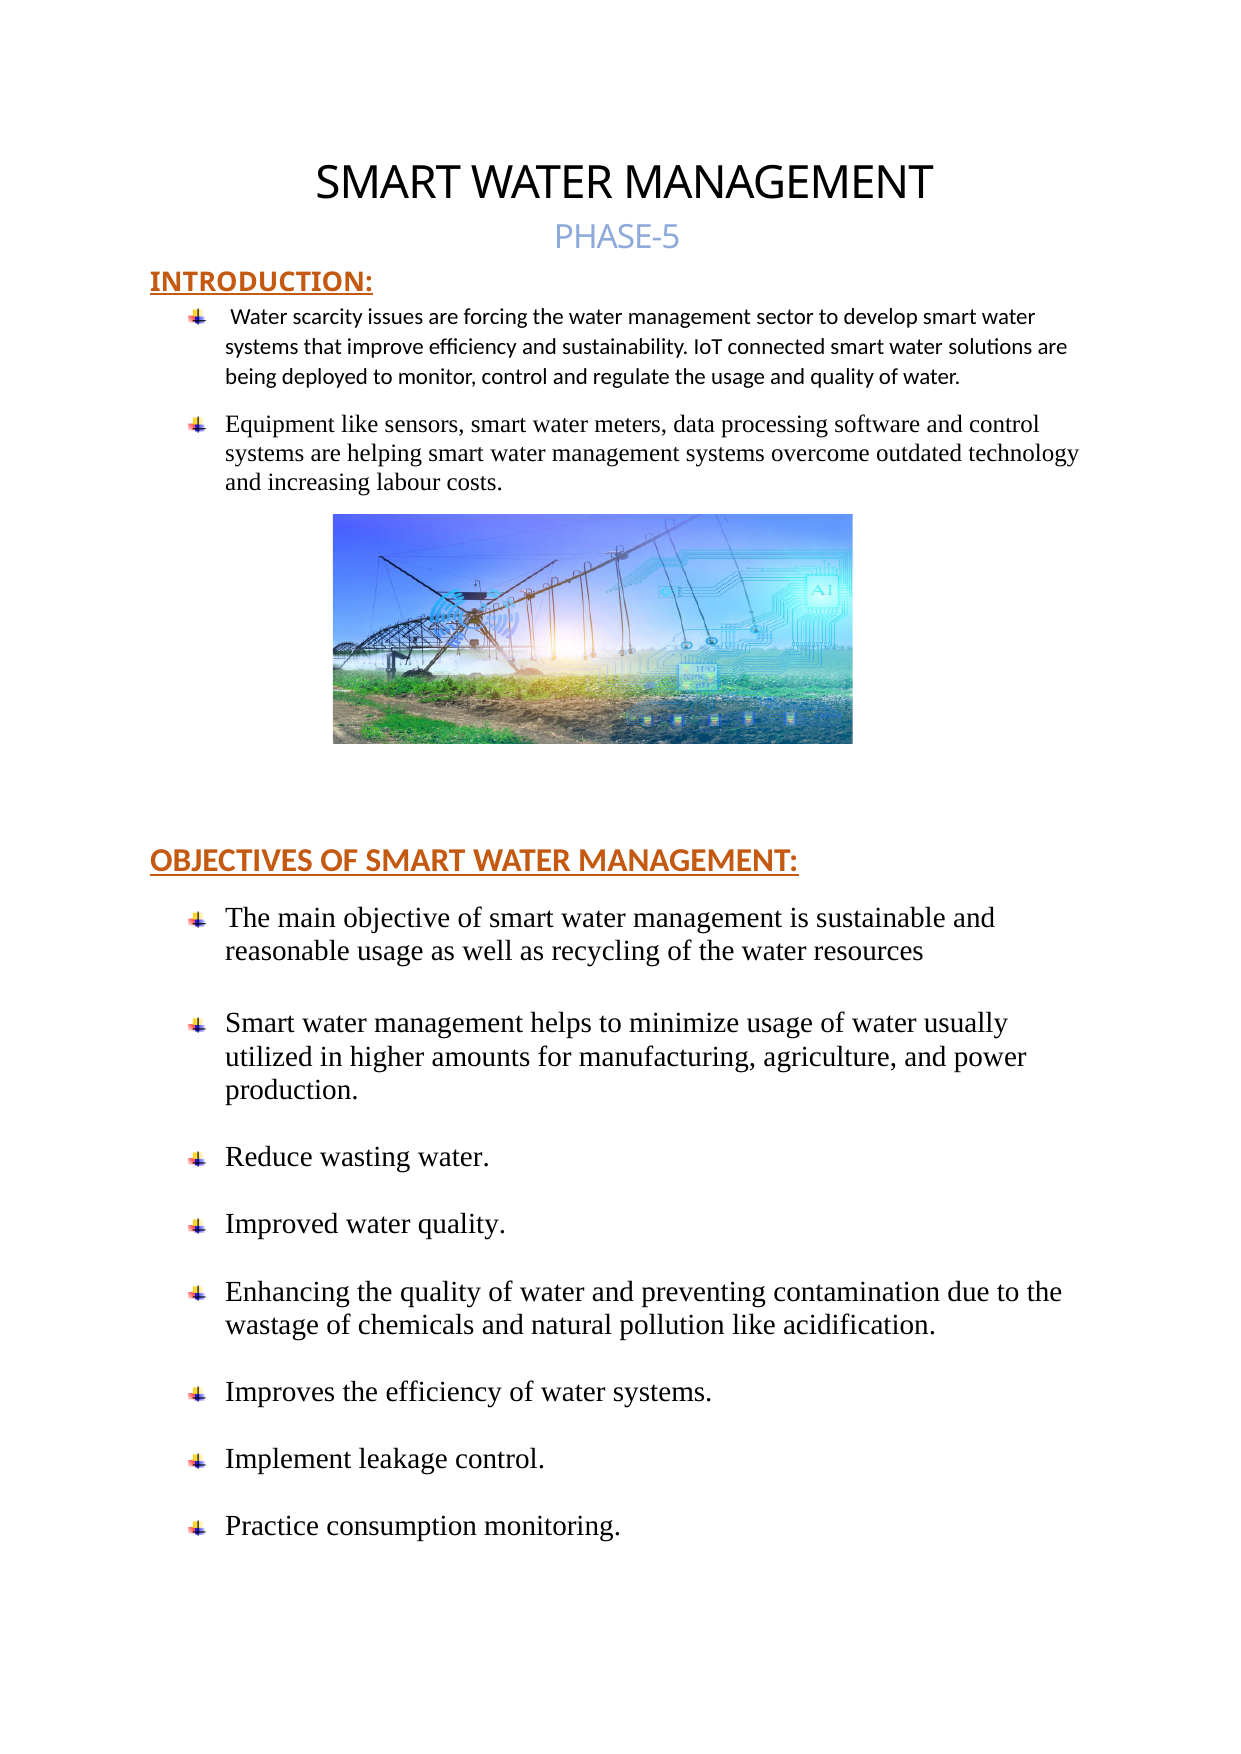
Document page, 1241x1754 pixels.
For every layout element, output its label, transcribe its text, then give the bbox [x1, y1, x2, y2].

list Equipment like sensors, smart water meters, data processing software and control systems are helping smart water management systems overcome outdated technology and increasing labour costs. [187, 409, 1090, 495]
picture [188, 1284, 206, 1301]
list Practice consumption monitoring. [187, 1508, 1090, 1542]
picture [188, 1519, 206, 1536]
list Smart water management helps to minimize usage of water usually utilized in higher amounts for manufacturing, agriculture, and power production. [187, 1005, 1090, 1106]
picture [188, 910, 206, 928]
picture [188, 1385, 206, 1402]
picture [332, 514, 853, 744]
list Water scarcity issues are forcing the water management sector to develop smart water systems that improve efficiency and sustainability. IoT connected smart water solutions are being deployed to monitor, control and regulate the usage and quality of water. [187, 302, 1090, 390]
picture [188, 415, 206, 433]
subtitle INTRODUCTION: [150, 262, 1090, 299]
text OBJECTIVES OF SMART WATER MANAGEMENT: [150, 839, 1090, 880]
list Reduce wasting water. [187, 1139, 1090, 1173]
picture [188, 1452, 206, 1469]
title PHASE-5 [150, 212, 1090, 258]
picture [188, 1016, 206, 1033]
list Implement leakage control. [187, 1441, 1090, 1475]
list Improves the efficiency of water systems. [187, 1374, 1090, 1408]
picture [188, 307, 206, 325]
picture [188, 1150, 206, 1167]
list The main objective of smart water management is sustainable and reasonable usage as well as recycling of the water resources [187, 900, 1090, 967]
list Improved water quality. [187, 1207, 1090, 1240]
title SMART WATER MANAGEMENT [150, 150, 1090, 212]
list Enhancing the quality of water and preventing contamination due to the wastage of chemicals and natural pollution like acidification. [187, 1274, 1090, 1341]
picture [188, 1217, 206, 1234]
